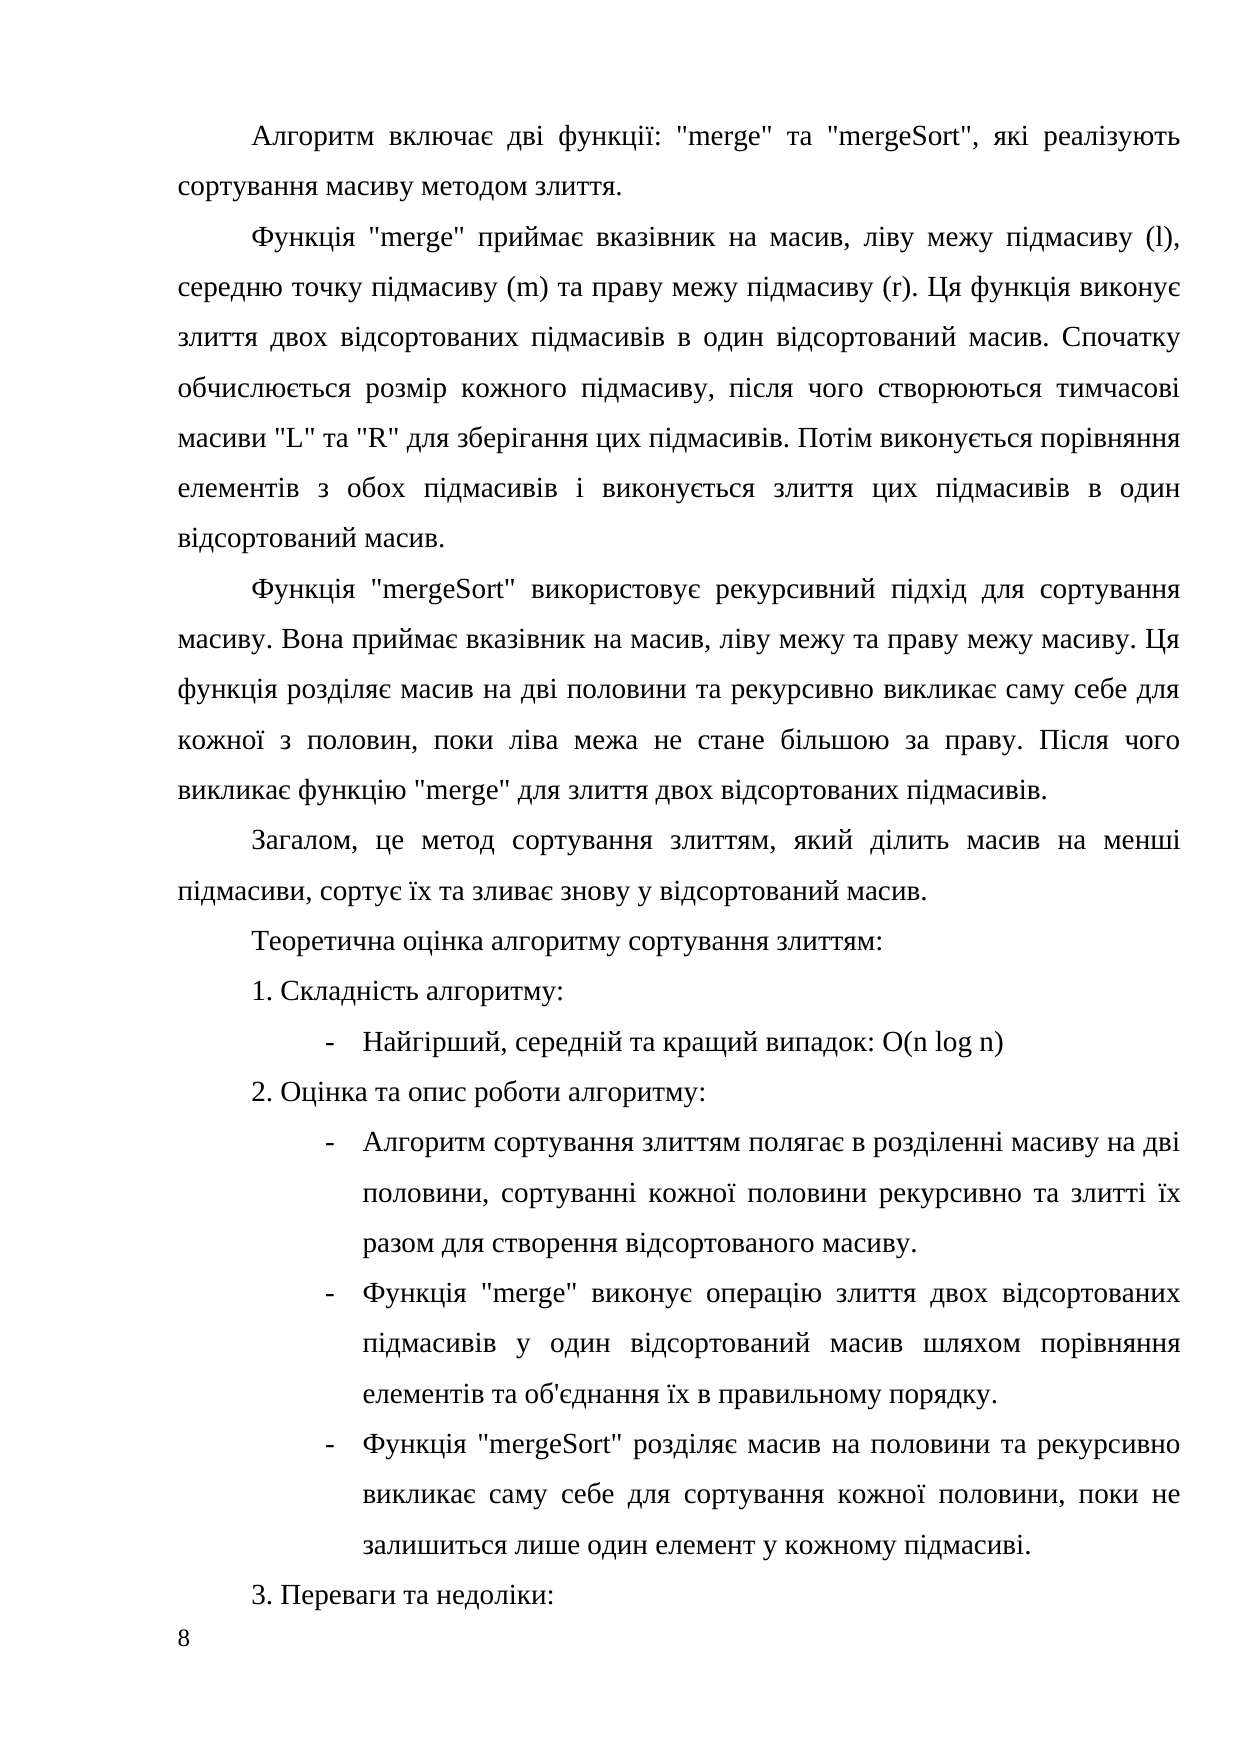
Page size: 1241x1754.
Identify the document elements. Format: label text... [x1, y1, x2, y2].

list Функція "merge" виконує операцію злиття двох відсортованих підмасивів у один відсортований масив шляхом порівняння елементів та об'єднання їх в правильному порядку. [325, 1275, 1181, 1409]
text 3. Переваги та недоліки: [177, 1577, 1181, 1611]
text 1. Складність алгоритму: [177, 973, 1181, 1007]
text Функція "merge" приймає вказівник на масив, ліву межу підмасиву (l), середню точку підмасиву (m) та праву межу підмасиву (r). Ця функція виконує злиття двох відсортованих підмасивів в один відсортований масив. Спочатку обчислюється розмір кожного підмасиву, після чого створюються тимчасові масиви "L" та "R" для зберігання цих підмасивів. Потім виконується порівняння елементів з обох підмасивів і виконується злиття цих підмасивів в один відсортований масив. [177, 219, 1181, 554]
text Теоретична оцінка алгоритму сортування злиттям: [177, 923, 1181, 957]
text Алгоритм включає дві функції: "merge" та "mergeSort", які реалізують сортування масиву методом злиття. [177, 118, 1181, 202]
list Функція "mergeSort" розділяє масив на половини та рекурсивно викликає саму себе для сортування кожної половини, поки не залишиться лише один елемент у кожному підмасиві. [325, 1426, 1181, 1560]
text Функція "mergeSort" використовує рекурсивний підхід для сортування масиву. Вона приймає вказівник на масив, ліву межу та праву межу масиву. Ця функція розділяє масив на дві половини та рекурсивно викликає саму себе для кожної з половин, поки ліва межа не стане більшою за праву. Після чого викликає функцію "merge" для злиття двох відсортованих підмасивів. [177, 571, 1181, 806]
text 2. Оцінка та опис роботи алгоритму: [177, 1074, 1181, 1108]
list Алгоритм сортування злиттям полягає в розділенні масиву на дві половини, сортуванні кожної половини рекурсивно та злитті їх разом для створення відсортованого масиву. [325, 1124, 1181, 1258]
list Найгірший, середній та кращий випадок: O(n log n) [325, 1024, 1181, 1057]
text Загалом, це метод сортування злиттям, який ділить масив на менші підмасиви, сортує їх та зливає знову у відсортований масив. [177, 822, 1181, 906]
